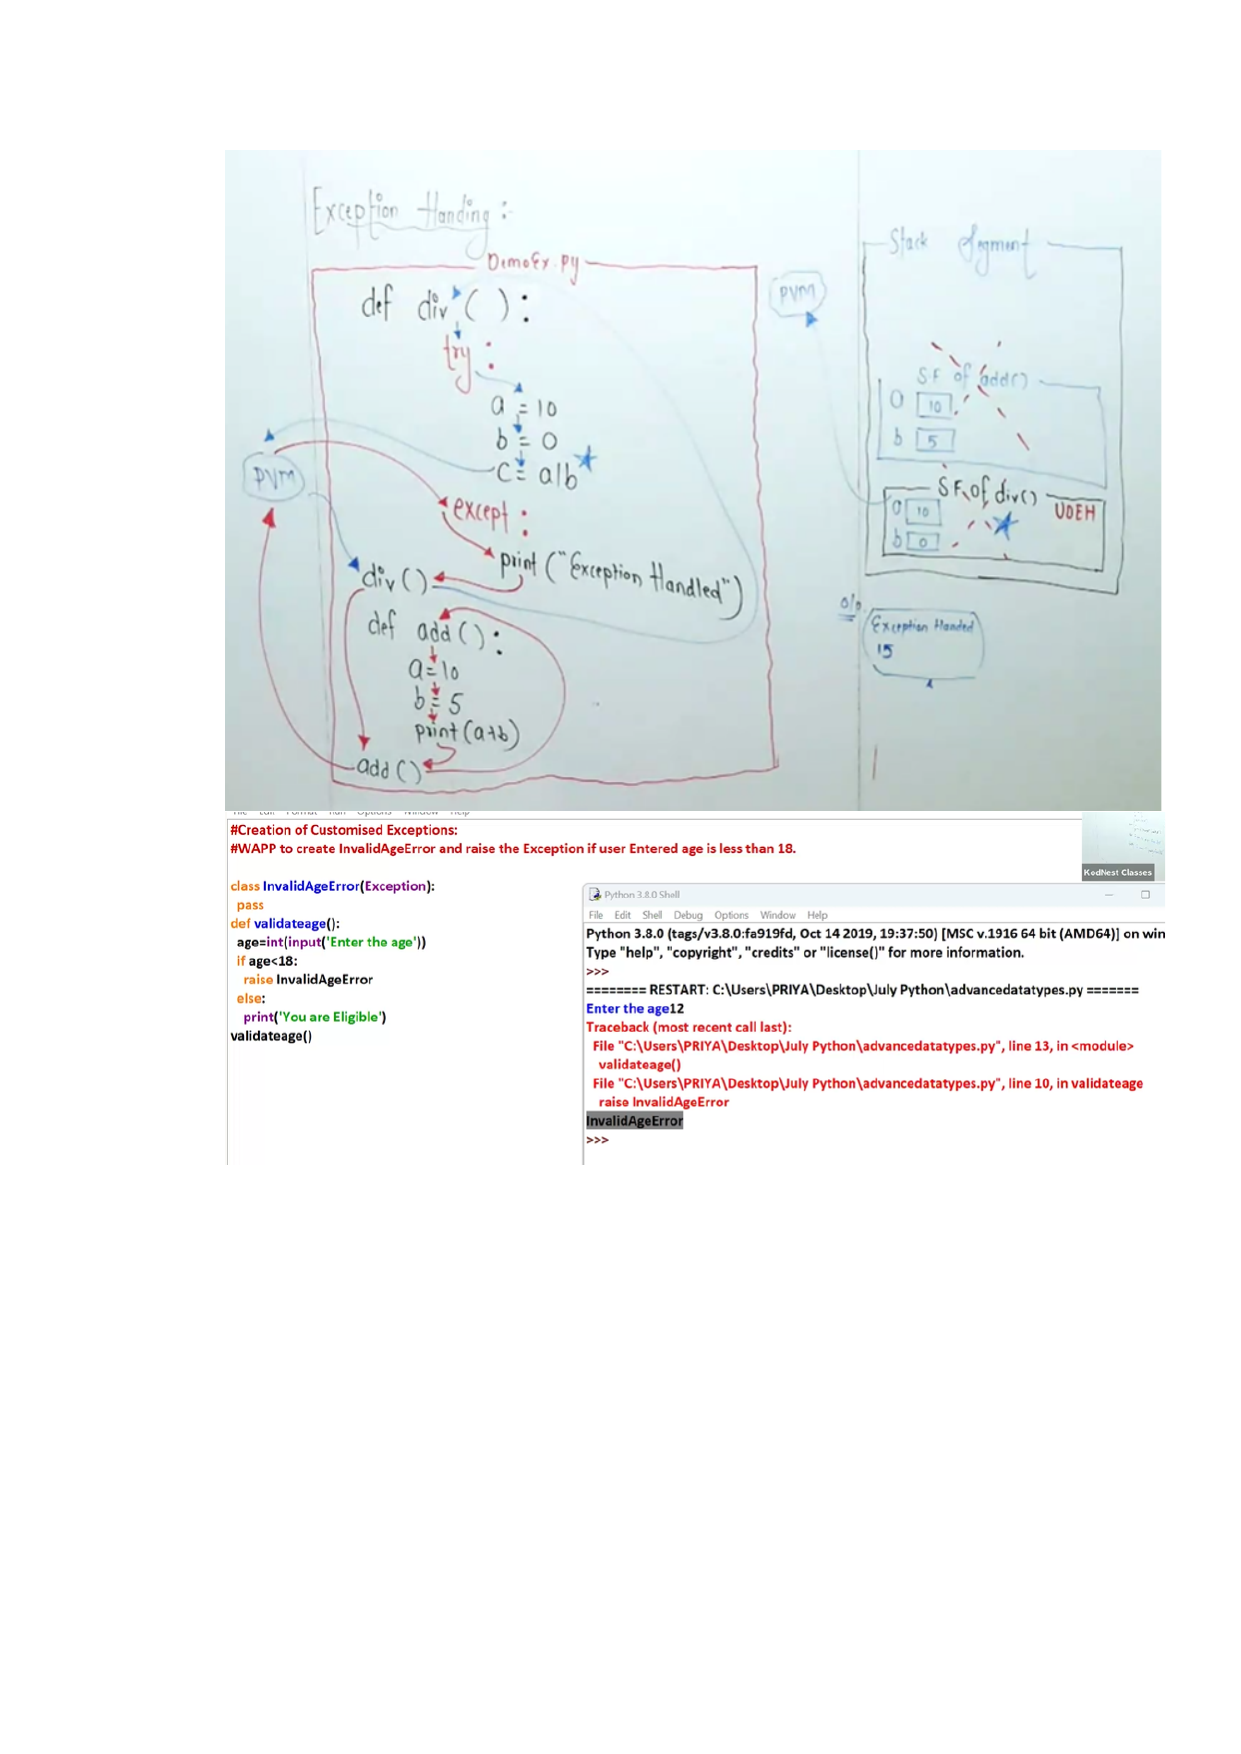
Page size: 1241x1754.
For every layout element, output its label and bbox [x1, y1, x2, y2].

picture [225, 812, 1166, 1165]
picture [225, 150, 1162, 811]
